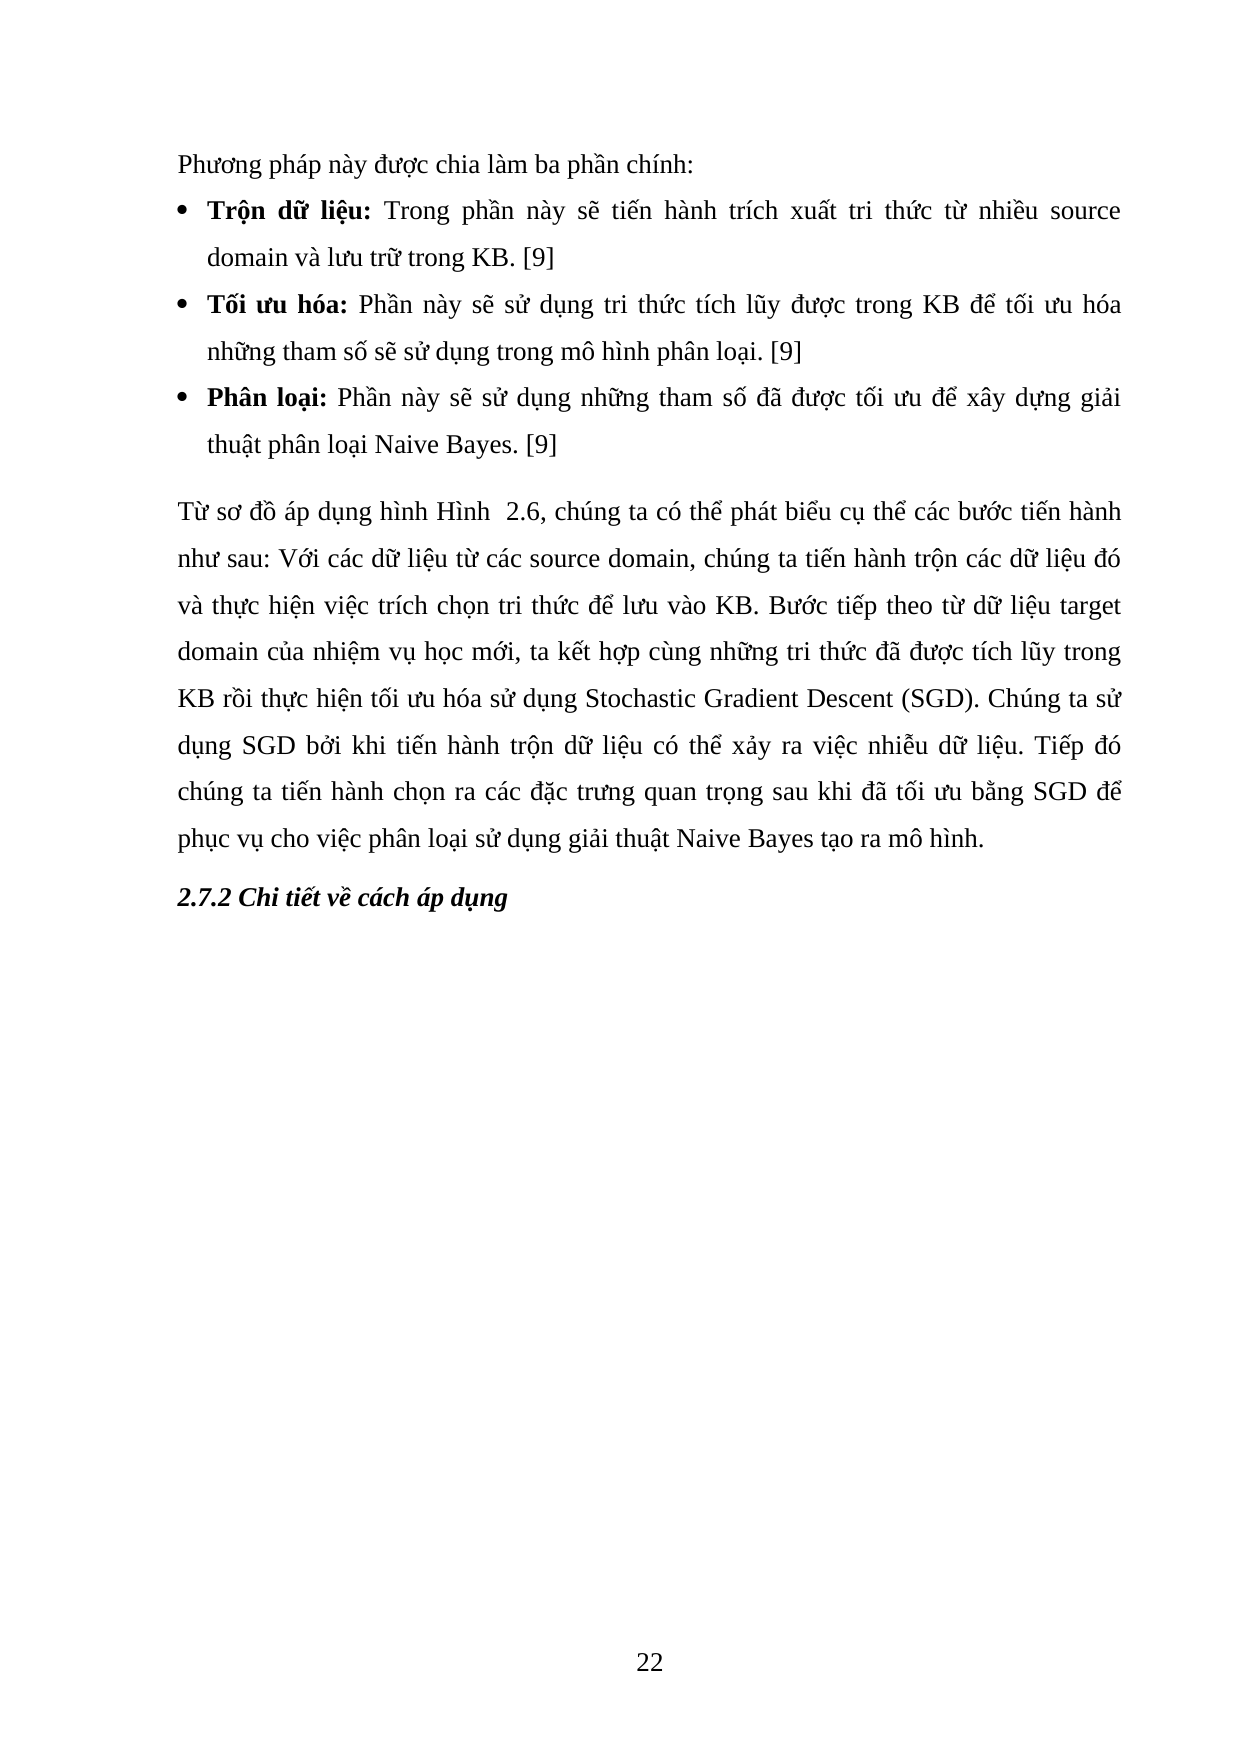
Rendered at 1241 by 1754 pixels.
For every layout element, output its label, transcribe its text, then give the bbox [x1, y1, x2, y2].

text Tối ưu hóa: Phần này sẽ sử dụng tri thức tích lũy được trong KB để tối ưu hóa những tham số sẽ sử dụng trong mô hình phân loại. [177, 288, 1122, 366]
subtitle Chi tiết về cách áp dụng [177, 881, 1122, 912]
text Phương pháp này được chia làm ba phần chính: [177, 148, 1122, 179]
text Phân loại: Phần này sẽ sử dụng những tham số đã được tối ưu để xây dựng giải thuật phân loại Naive Bayes. [177, 381, 1122, 459]
text Trộn dữ liệu: Trong phần này sẽ tiến hành trích xuất tri thức từ nhiều source domain và lưu trữ trong KB. [177, 194, 1122, 272]
text Từ sơ đồ áp dụng hình 2.5, chúng ta có thể phát biểu cụ thể các bước tiến hành như sau: Với các dữ liệu từ các source domain, chúng ta tiến hành trộn các dữ liệu đó và thực hiện việc trích chọn tri thức để lưu vào KB. Bước tiếp theo từ dữ liệu target domain của nhiệm vụ học mới, ta kết hợp cùng những tri thức đã được tích lũy trong KB rồi thực hiện tối ưu hóa sử dụng Stochastic Gradient Descent (SGD). Chúng ta sử dụng SGD bởi khi tiến hành trộn dữ liệu có thể xảy ra việc nhiễu dữ liệu. Tiếp đó chúng ta tiến hành chọn ra các đặc trưng quan trọng sau khi đã tối ưu bằng SGD để phục vụ cho việc phân loại sử dụng giải thuật Naive Bayes tạo ra mô hình. [177, 496, 1122, 853]
